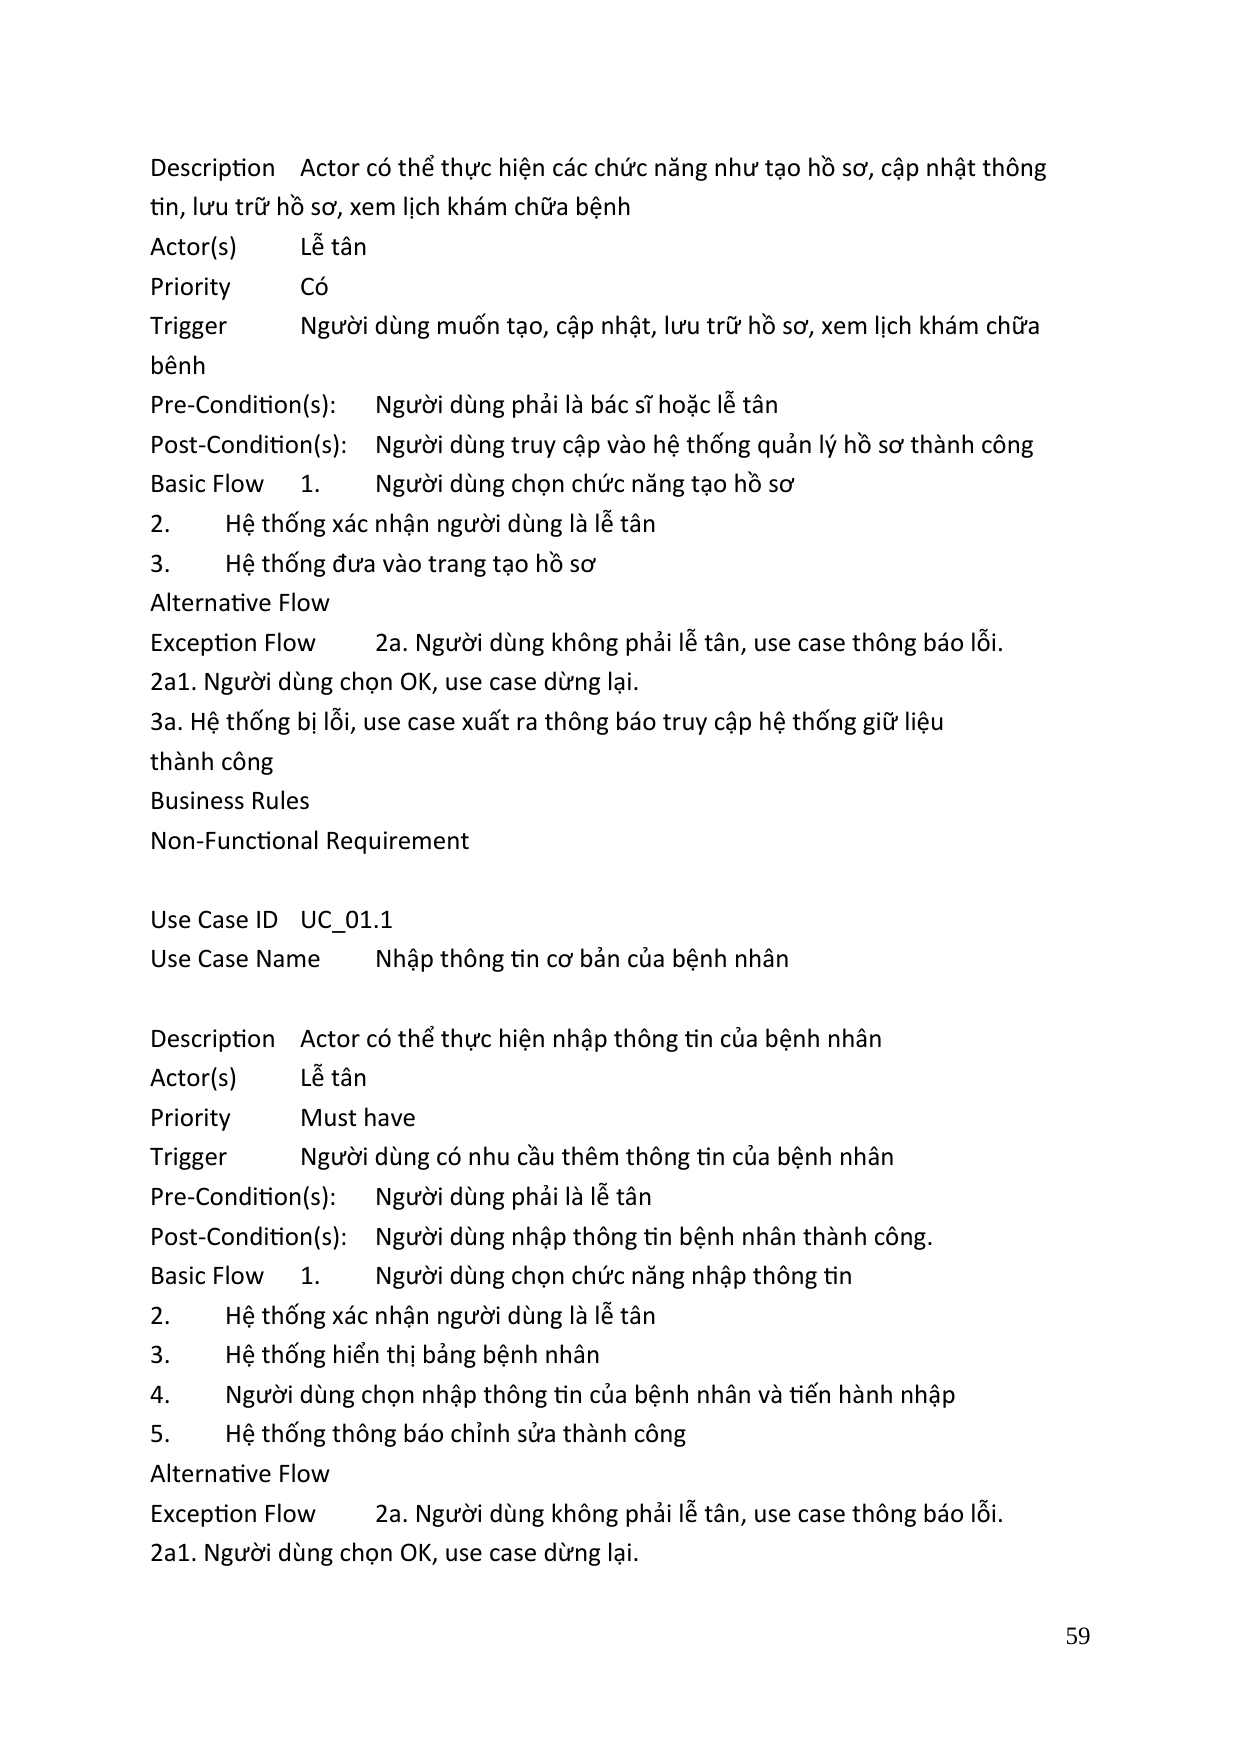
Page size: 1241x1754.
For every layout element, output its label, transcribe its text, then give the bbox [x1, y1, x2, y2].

text Use Case ID UC_01.1 [150, 902, 1090, 935]
text Exception Flow 2a. Người dùng không phải lễ tân, use case thông báo lỗi. [150, 1496, 1090, 1529]
text Exception Flow 2a. Người dùng không phải lễ tân, use case thông báo lỗi. [150, 625, 1090, 658]
text 2a1. Người dùng chọn OK, use case dừng lại. [150, 664, 1090, 698]
text Basic Flow 1. Người dùng chọn chức năng tạo hồ sơ [150, 467, 1090, 500]
text Pre-Condition(s): Người dùng phải là bác sĩ hoặc lễ tân [150, 387, 1090, 421]
text 5. Hệ thống thông báo chỉnh sửa thành công [150, 1417, 1090, 1450]
text 3. Hệ thống hiển thị bảng bệnh nhân [150, 1337, 1090, 1371]
text 2. Hệ thống xác nhận người dùng là lễ tân [150, 1298, 1090, 1331]
text Post-Condition(s): Người dùng nhập thông tin bệnh nhân thành công. [150, 1219, 1090, 1252]
text Post-Condition(s): Người dùng truy cập vào hệ thống quản lý hồ sơ thành công [150, 427, 1090, 460]
text Actor(s) Lễ tân [150, 1060, 1090, 1093]
text Priority Must have [150, 1100, 1090, 1133]
text Priority Có [150, 269, 1090, 302]
text 2. Hệ thống xác nhận người dùng là lễ tân [150, 506, 1090, 539]
text Alternative Flow [150, 1456, 1090, 1489]
text Basic Flow 1. Người dùng chọn chức năng nhập thông tin [150, 1258, 1090, 1291]
text Description Actor có thể thực hiện các chức năng như tạo hồ sơ, cập nhật thông [150, 150, 1090, 183]
text 4. Người dùng chọn nhập thông tin của bệnh nhân và tiến hành nhập [150, 1377, 1090, 1410]
text Actor(s) Lễ tân [150, 229, 1090, 262]
text Trigger Người dùng có nhu cầu thêm thông tin của bệnh nhân [150, 1139, 1090, 1173]
text 2a1. Người dùng chọn OK, use case dừng lại. [150, 1535, 1090, 1568]
text Non-Functional Requirement [150, 823, 1090, 856]
text 3a. Hệ thống bị lỗi, use case xuất ra thông báo truy cập hệ thống giữ liệu [150, 704, 1090, 737]
text Pre-Condition(s): Người dùng phải là lễ tân [150, 1179, 1090, 1212]
text Trigger Người dùng muốn tạo, cập nhật, lưu trữ hồ sơ, xem lịch khám chữa [150, 308, 1090, 341]
text tin, lưu trữ hồ sơ, xem lịch khám chữa bệnh [150, 189, 1090, 223]
text Description Actor có thể thực hiện nhập thông tin của bệnh nhân [150, 1021, 1090, 1054]
text Use Case Name Nhập thông tin cơ bản của bệnh nhân [150, 942, 1090, 975]
text bênh [150, 348, 1090, 381]
text thành công [150, 744, 1090, 777]
text Business Rules [150, 783, 1090, 816]
text Alternative Flow [150, 585, 1090, 618]
text 3. Hệ thống đưa vào trang tạo hồ sơ [150, 546, 1090, 579]
